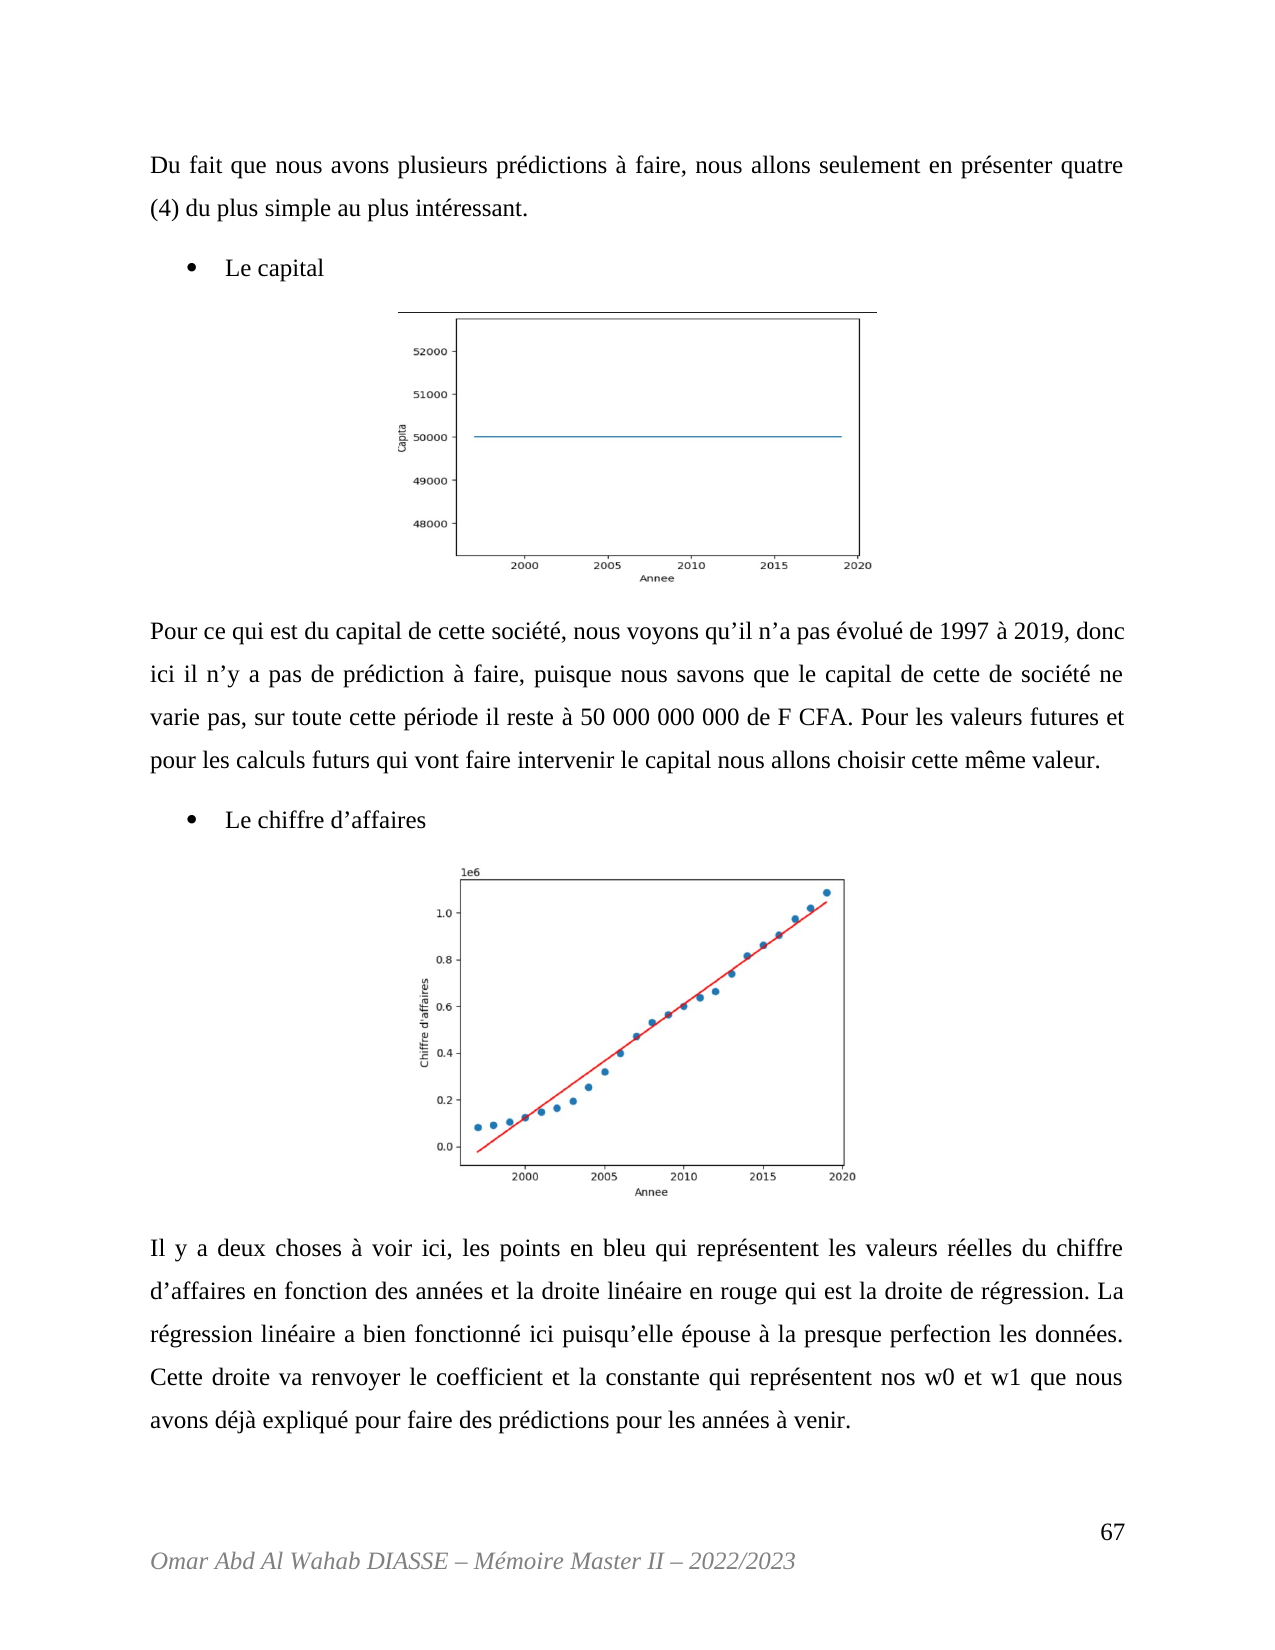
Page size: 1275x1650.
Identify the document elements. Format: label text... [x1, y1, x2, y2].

text Pour ce qui est du capital de cette société, nous voyons qu’il n’a pas évolué de 1997 à 2019, donc ici il n’y a pas de prédiction à faire, puisque nous savons que le capital de cette de société ne varie pas, sur toute cette période il reste à 50 000 000 000 de F CFA. Pour les valeurs futures et pour les calculs futurs qui vont faire intervenir le capital nous allons choisir cette même valeur. [150, 616, 1125, 774]
picture [418, 864, 857, 1202]
text Il y a deux choses à voir ici, les points en bleu qui représentent les valeurs réelles du chiffre d’affaires en fonction des années et la droite linéaire en rouge qui est la droite de régression. La régression linéaire a bien fonctionné ici puisqu’elle épouse à la presque perfection les données. Cette droite va renvoyer le coefficient et la constante qui représentent nos w0 et w1 que nous avons déjà expliqué pour faire des prédictions pour les années à venir. [150, 1233, 1125, 1434]
list Le chiffre d’affaires [187, 805, 1125, 834]
list Le capital [187, 253, 1125, 282]
text Du fait que nous avons plusieurs prédictions à faire, nous allons seulement en présenter quatre (4) du plus simple au plus intéressant. [150, 150, 1125, 222]
picture [398, 312, 877, 585]
